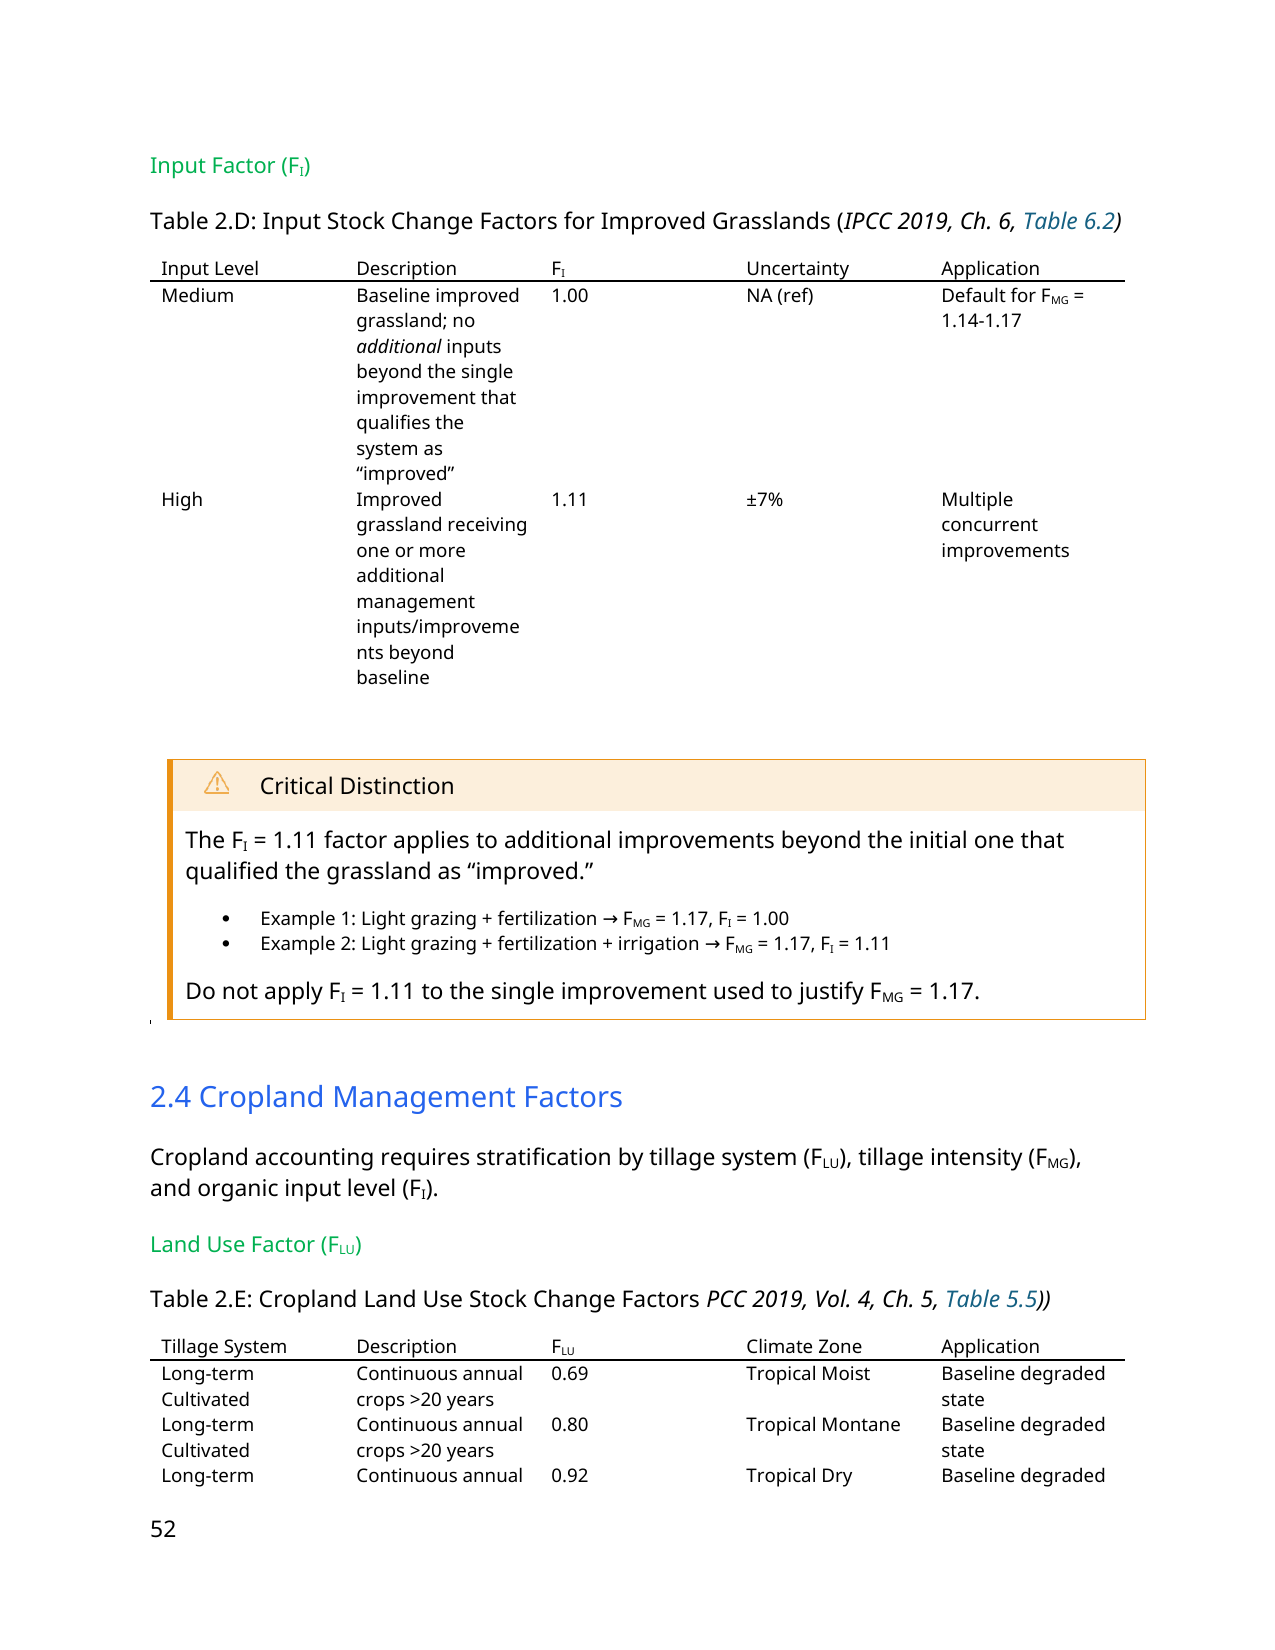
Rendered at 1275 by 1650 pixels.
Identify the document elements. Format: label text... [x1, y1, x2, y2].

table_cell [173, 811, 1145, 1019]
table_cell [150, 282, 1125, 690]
picture [204, 769, 229, 795]
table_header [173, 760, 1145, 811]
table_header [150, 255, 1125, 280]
subtitle Input Factor (FI) [150, 150, 1125, 180]
text Cropland accounting requires stratification by tillage system (FLU), tillage intensity (FMG), and organic input level (FI). [150, 1141, 1125, 1203]
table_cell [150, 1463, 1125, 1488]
text Table 2.D: Input Stock Change Factors for Improved Grasslands (IPCC 2019, Ch. 6, Table 6.2) [150, 205, 1125, 236]
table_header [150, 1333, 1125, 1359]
subtitle 2.4 Cropland Management Factors [150, 1076, 1125, 1116]
text Table 2.E: Cropland Land Use Stock Change Factors PCC 2019, Vol. 4, Ch. 5, Table 5.5)) [150, 1283, 1125, 1314]
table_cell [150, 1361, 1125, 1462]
subtitle Land Use Factor (FLU) [150, 1228, 1125, 1258]
